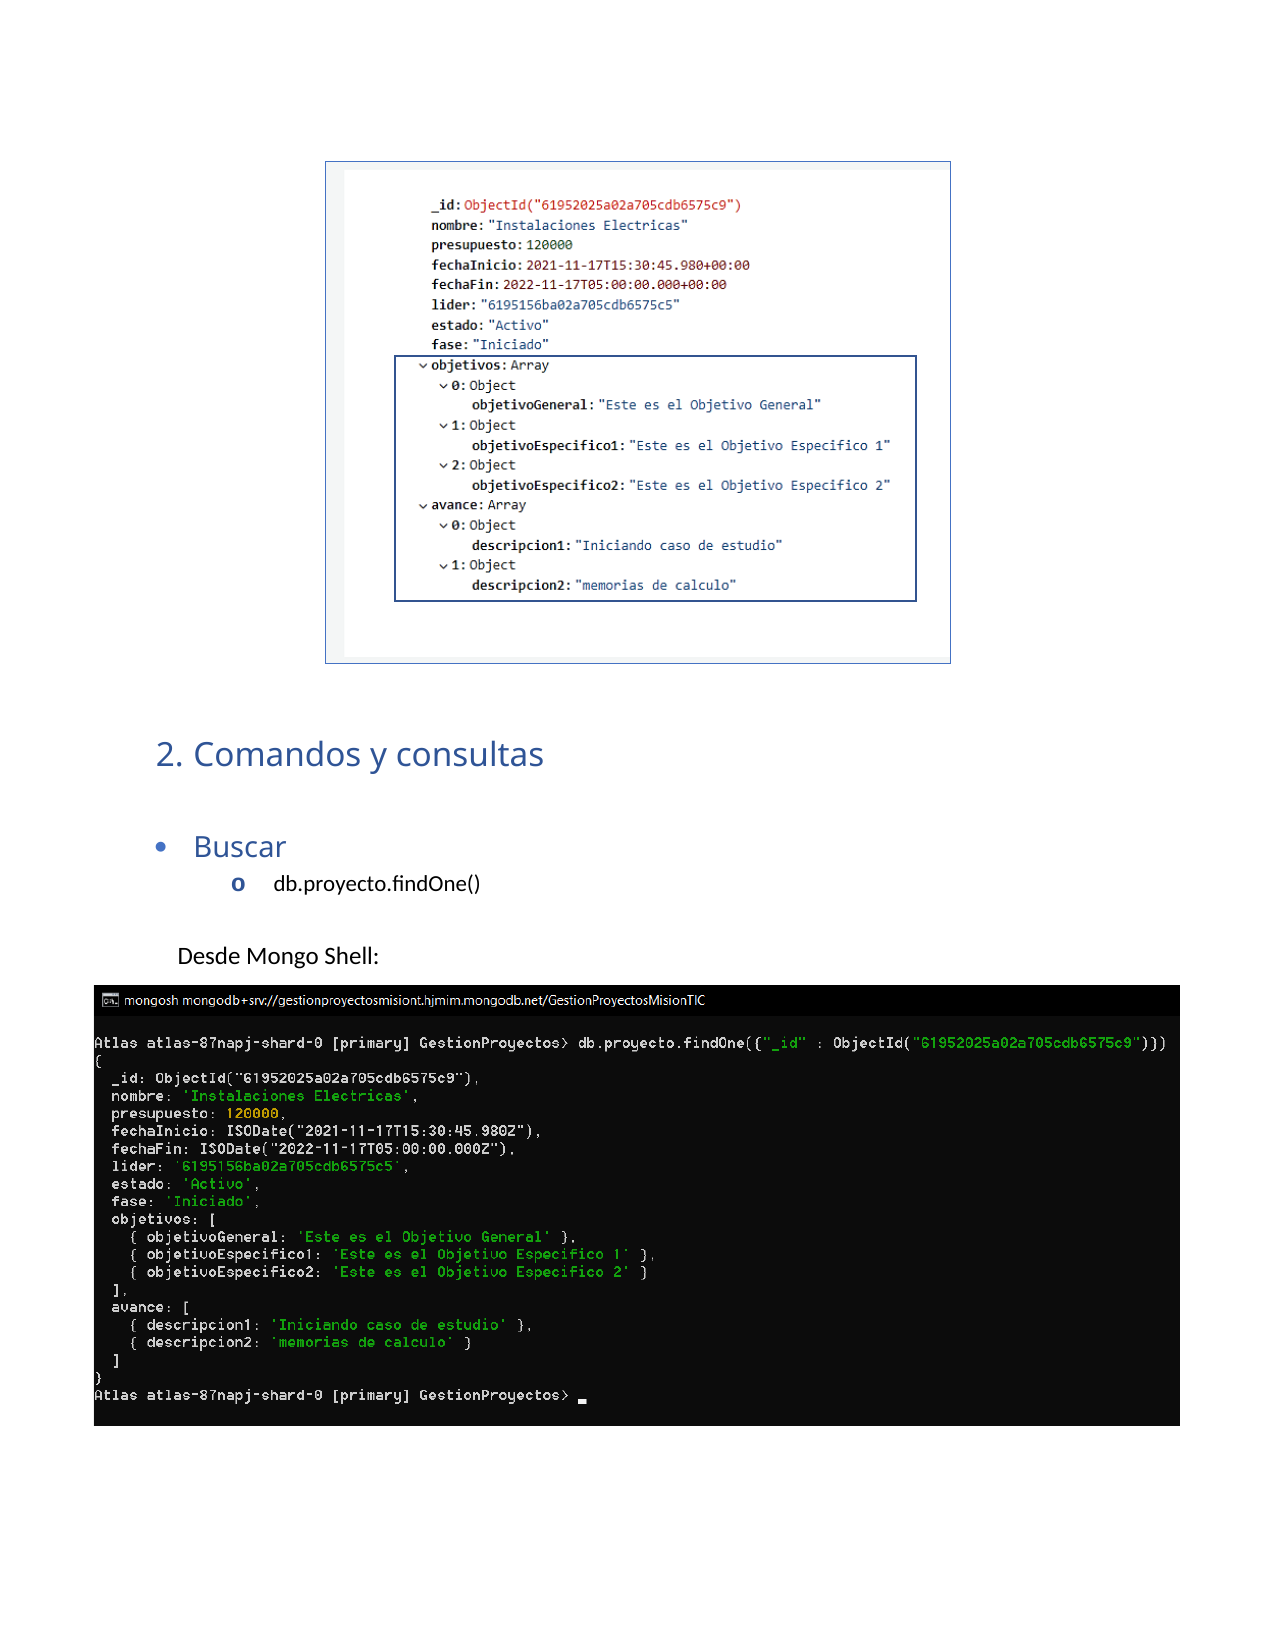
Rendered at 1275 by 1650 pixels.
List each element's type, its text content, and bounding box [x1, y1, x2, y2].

text Desde Mongo Shell: [118, 940, 1157, 971]
picture [93, 985, 1180, 1426]
subtitle Comandos y consultas [156, 731, 1157, 776]
list db.proyecto.findOne() [231, 869, 1157, 899]
subtitle Buscar [156, 827, 1157, 866]
picture [326, 162, 950, 663]
